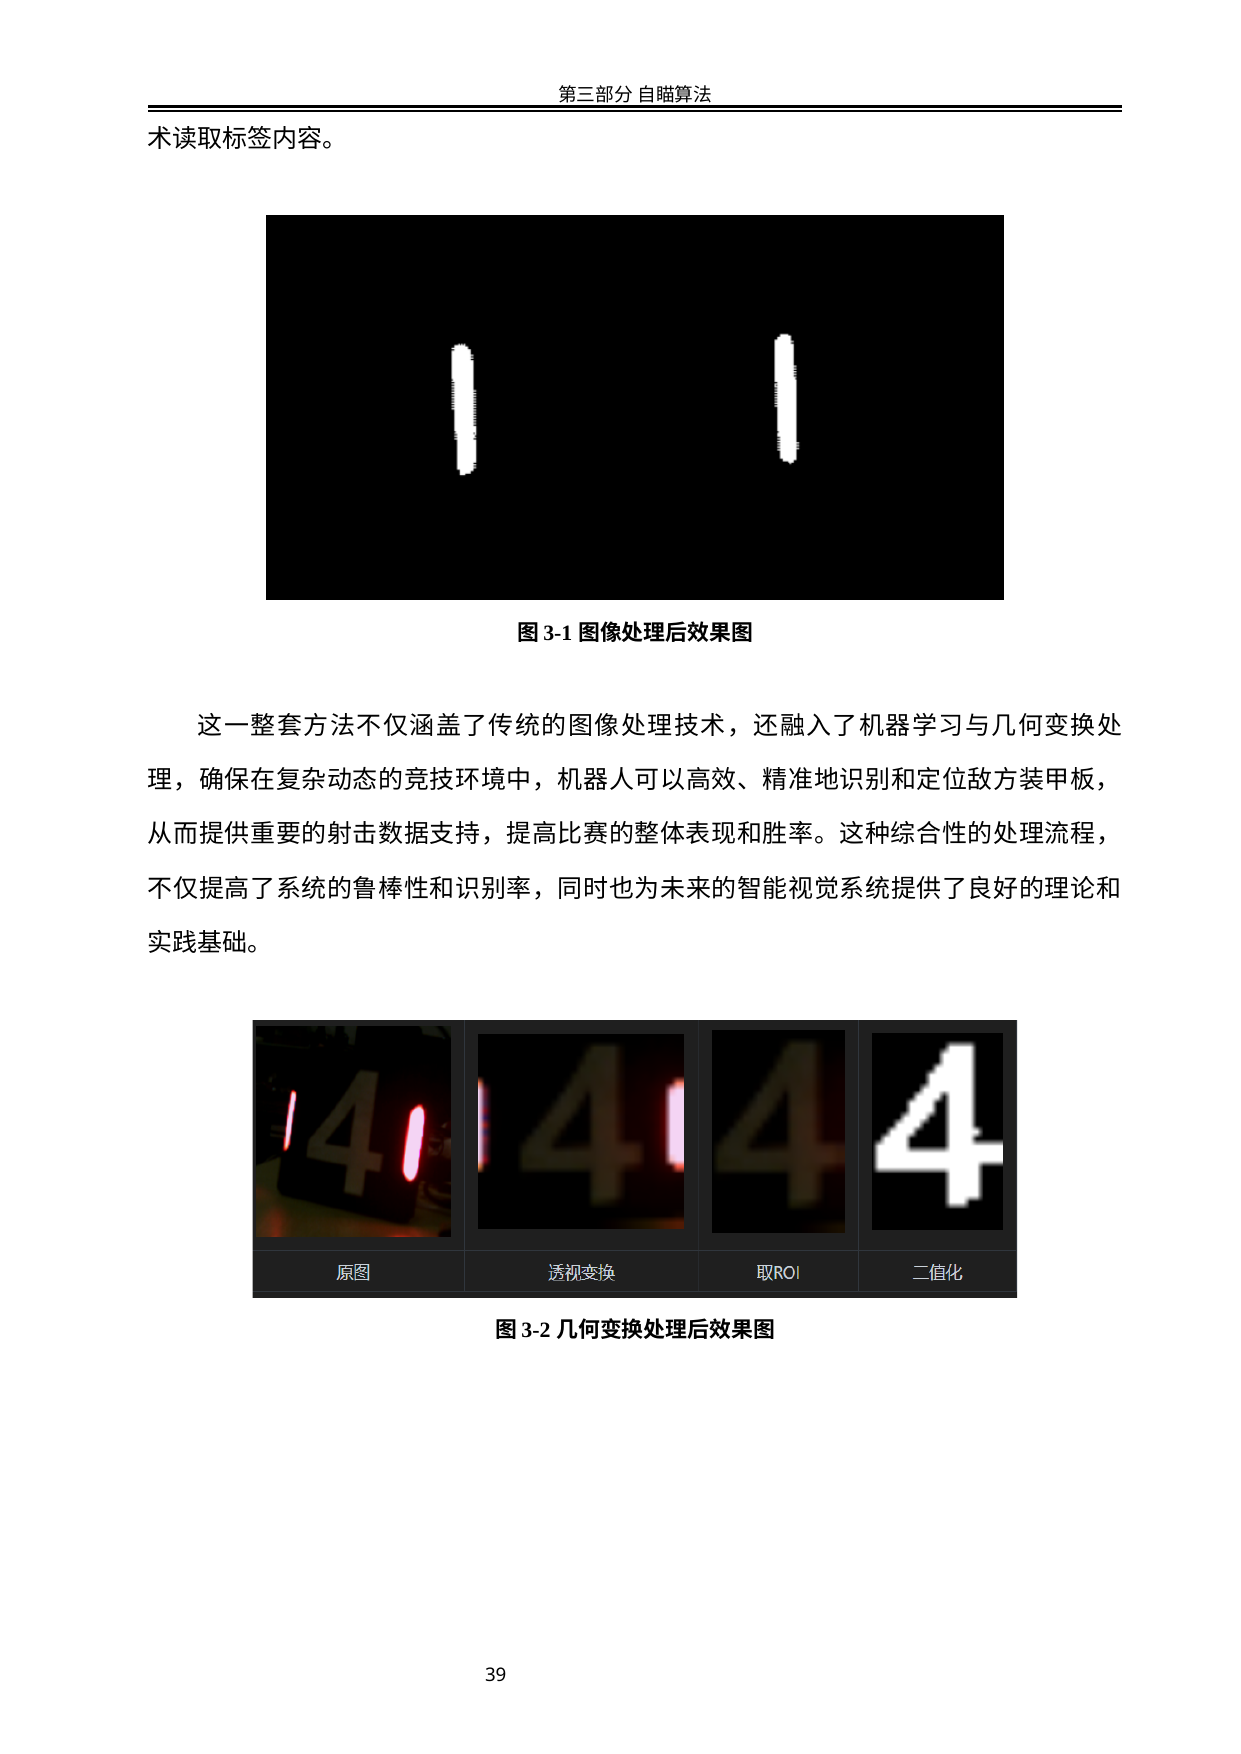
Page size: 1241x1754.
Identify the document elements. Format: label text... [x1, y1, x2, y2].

picture [266, 215, 1004, 600]
list 这一整套方法不仅涵盖了传统的图像处理技术，还融入了机器学习与几何变换处理，确保在复杂动态的竞技环境中，机器人可以高效、精准地识别和定位敌方装甲板，从而提供重要的射击数据支持，提高比赛的整体表现和胜率。这种综合性的处理流程，不仅提高了系统的鲁棒性和识别率，同时也为未来的智能视觉系统提供了良好的理论和实践基础。 [148, 705, 1122, 959]
text 图3-1 图像处理后效果图 [148, 614, 1122, 646]
picture [252, 1020, 1018, 1298]
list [148, 118, 1122, 154]
text 图3-2 几何变换处理后效果图 [148, 1312, 1122, 1344]
